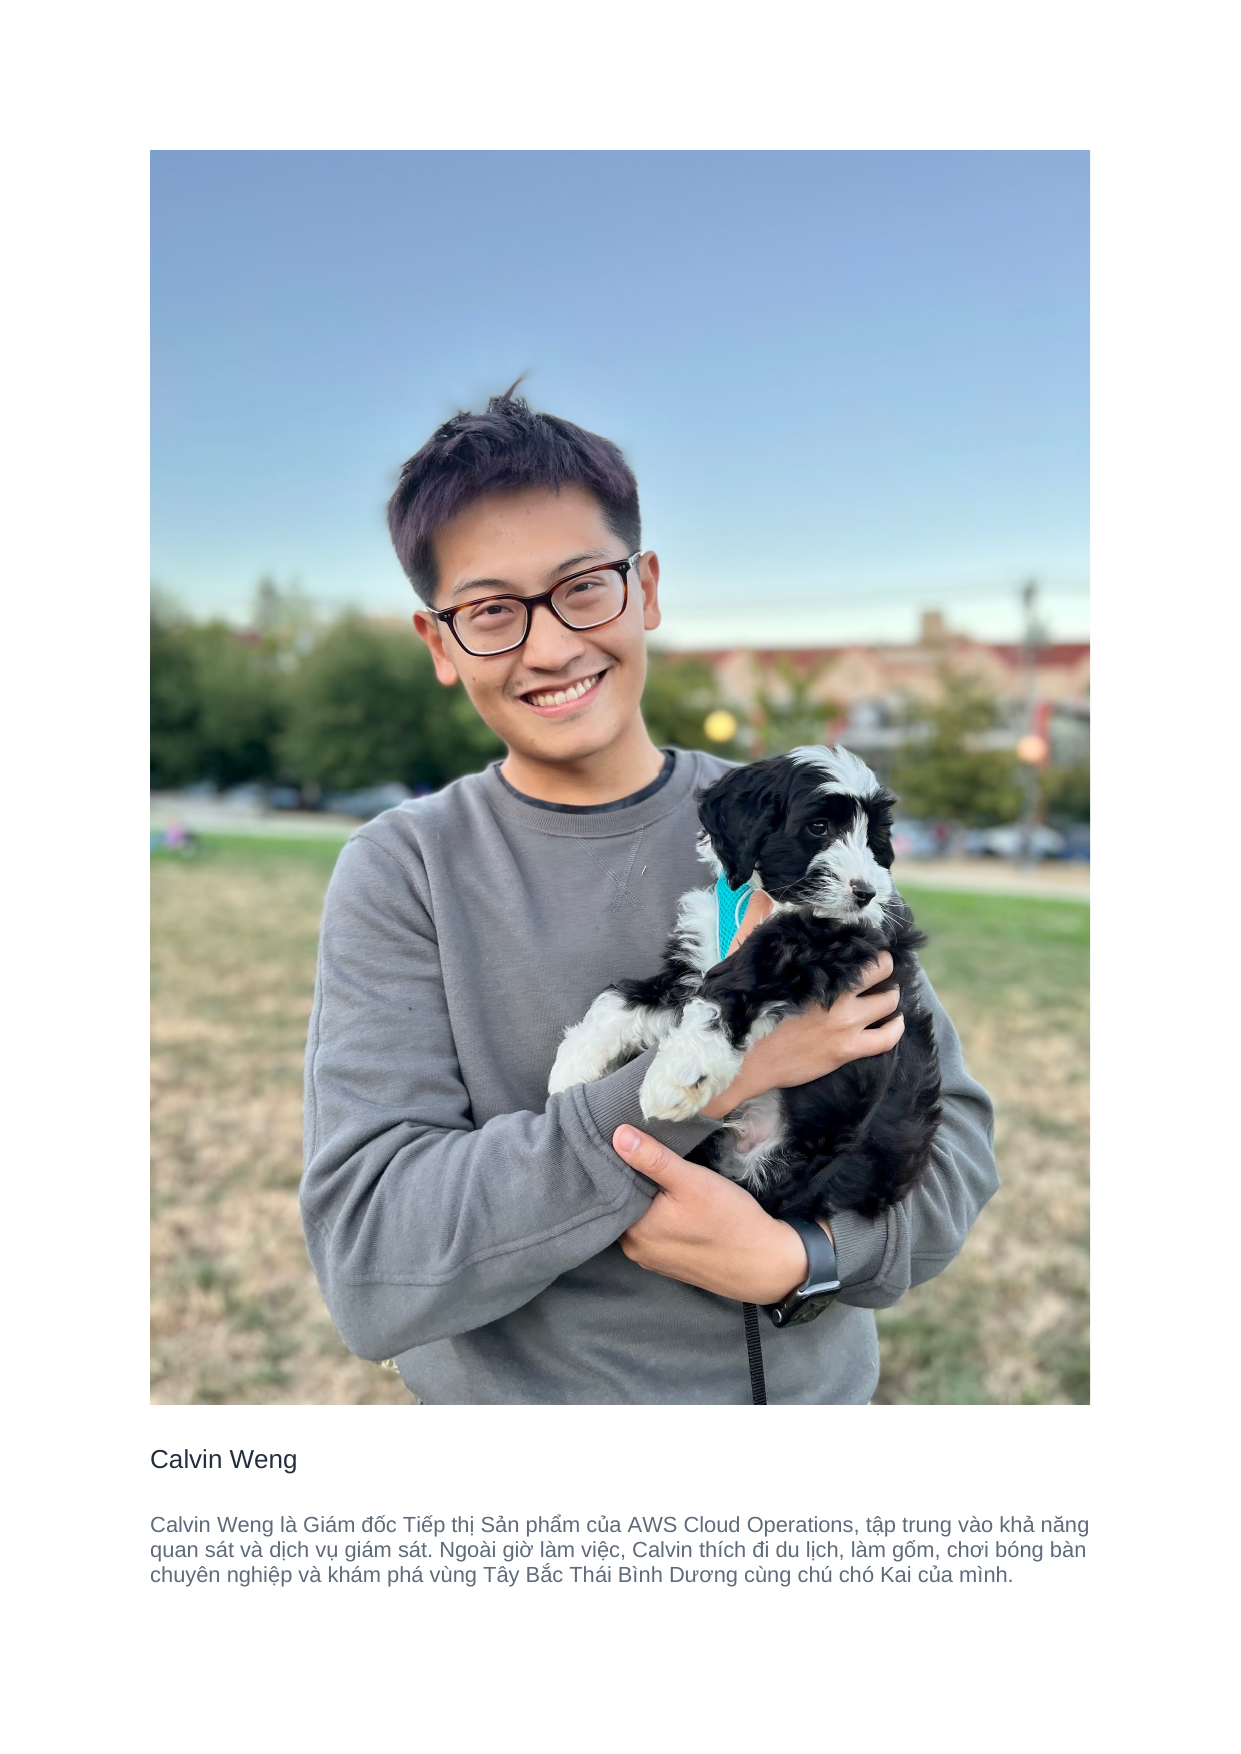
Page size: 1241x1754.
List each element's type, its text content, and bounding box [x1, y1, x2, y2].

subtitle Calvin Weng [150, 1444, 1090, 1474]
text Calvin Weng là Giám đốc Tiếp thị Sản phẩm của AWS Cloud Operations, tập trung vào khả năng quan sát và dịch vụ giám sát. Ngoài giờ làm việc, Calvin thích đi du lịch, làm gốm, chơi bóng bàn chuyên nghiệp và khám phá vùng Tây Bắc Thái Bình Dương cùng chú chó Kai của mình. [150, 1511, 1090, 1587]
picture [150, 150, 1091, 1405]
